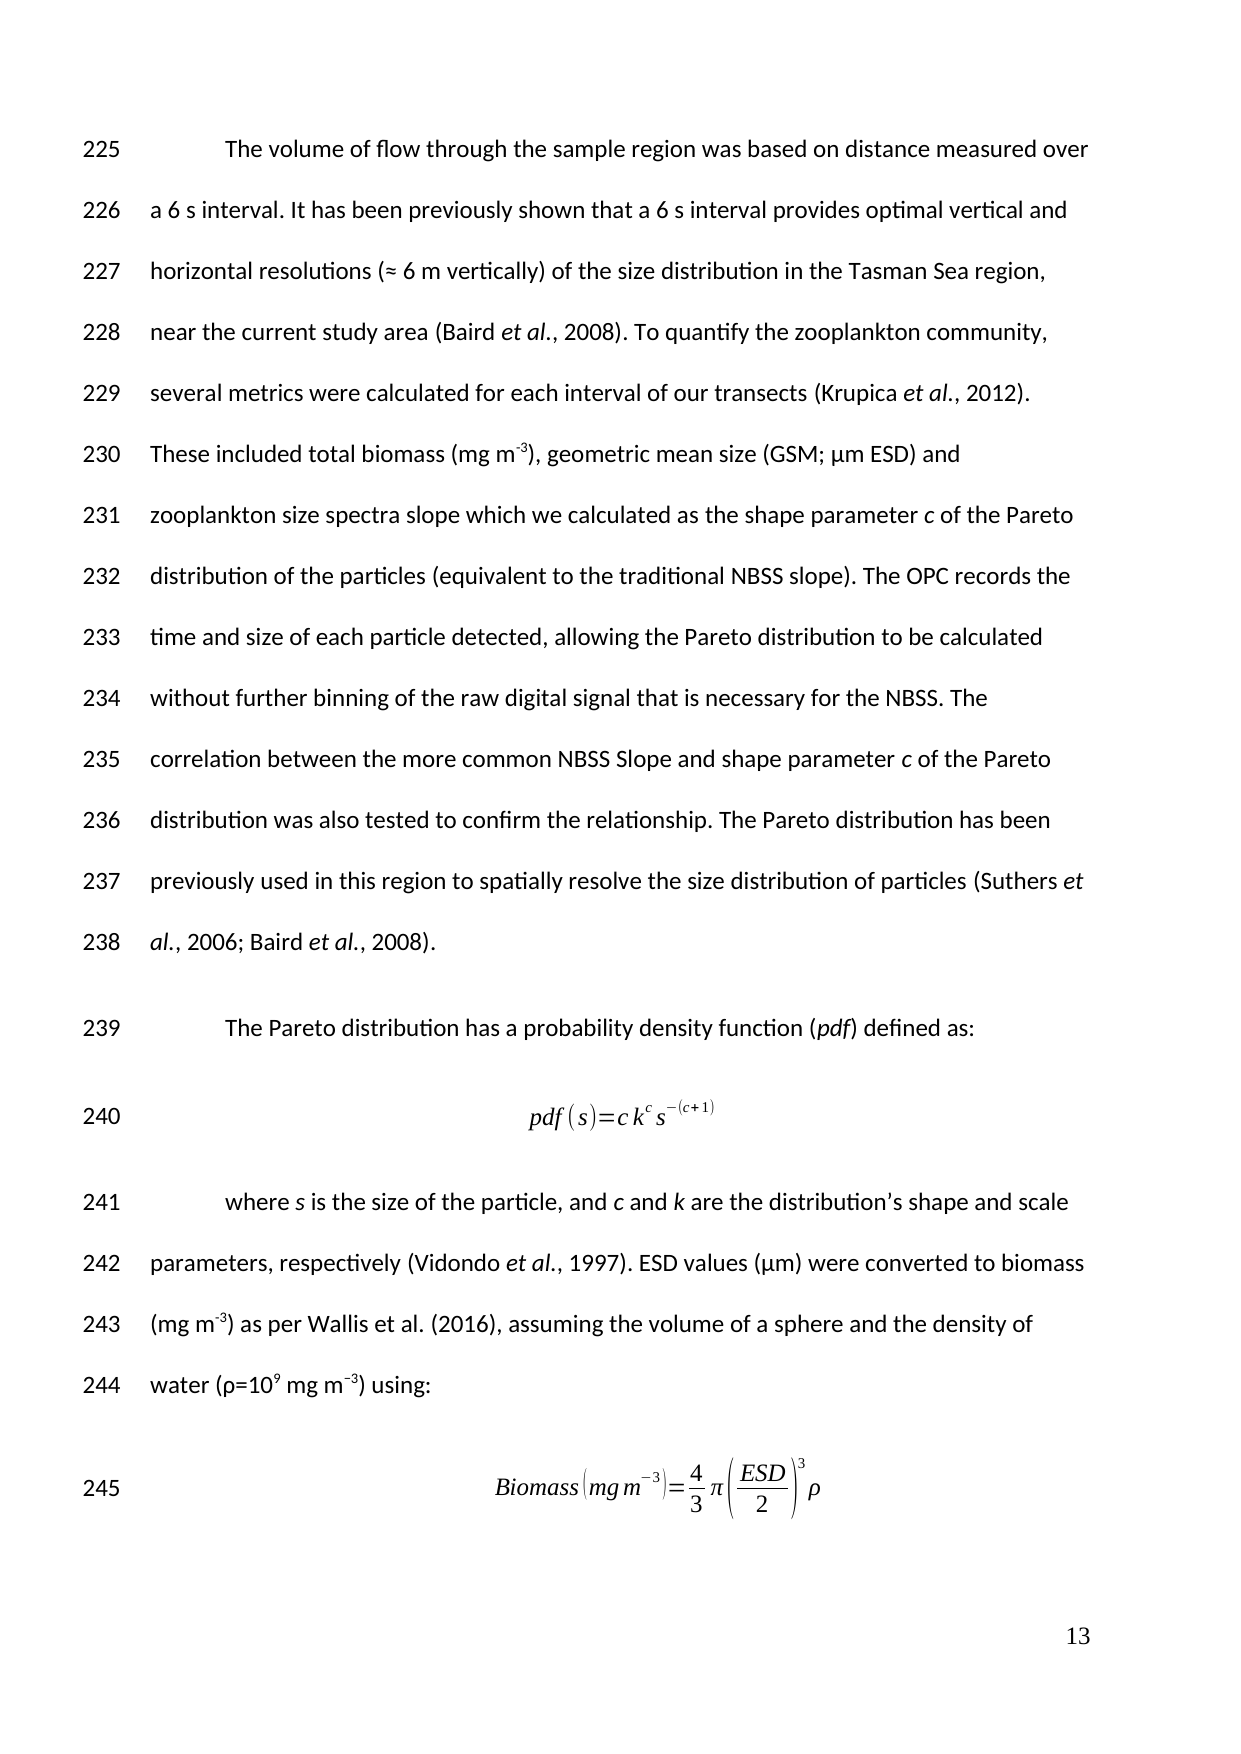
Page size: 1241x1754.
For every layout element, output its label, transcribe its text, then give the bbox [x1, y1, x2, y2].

text The volume of flow through the sample region was based on distance measured over a 6 s interval. It has been previously shown that a 6 s interval provides optimal vertical and horizontal resolutions (≈ 6 m vertically) of the size distribution in the Tasman Sea region, near the current study area (Baird et al., 2008). To quantify the zooplankton community, several metrics were calculated for each interval of our transects (Krupica et al., 2012). These included total biomass (mg m-3), geometric mean size (GSM; µm ESD) and zooplankton size spectra slope which we calculated as the shape parameter c of the Pareto distribution of the particles (equivalent to the traditional NBSS slope). The OPC records the time and size of each particle detected, allowing the Pareto distribution to be calculated without further binning of the raw digital signal that is necessary for the NBSS. The correlation between the more common NBSS Slope and shape parameter c of the Pareto distribution was also tested to confirm the relationship. The Pareto distribution has been previously used in this region to spatially resolve the size distribution of particles (Suthers et al., 2006; Baird et al., 2008). [150, 133, 1090, 957]
text where s is the size of the particle, and c and k are the distribution’s shape and scale parameters, respectively (Vidondo et al., 1997). ESD values (μm) were converted to biomass (mg m-3) as per Wallis et al. (2016), assuming the volume of a sphere and the density of water (ρ=109 mg m−3) using: [150, 1186, 1090, 1399]
text The Pareto distribution has a probability density function (pdf) defined as: [150, 1012, 1090, 1043]
